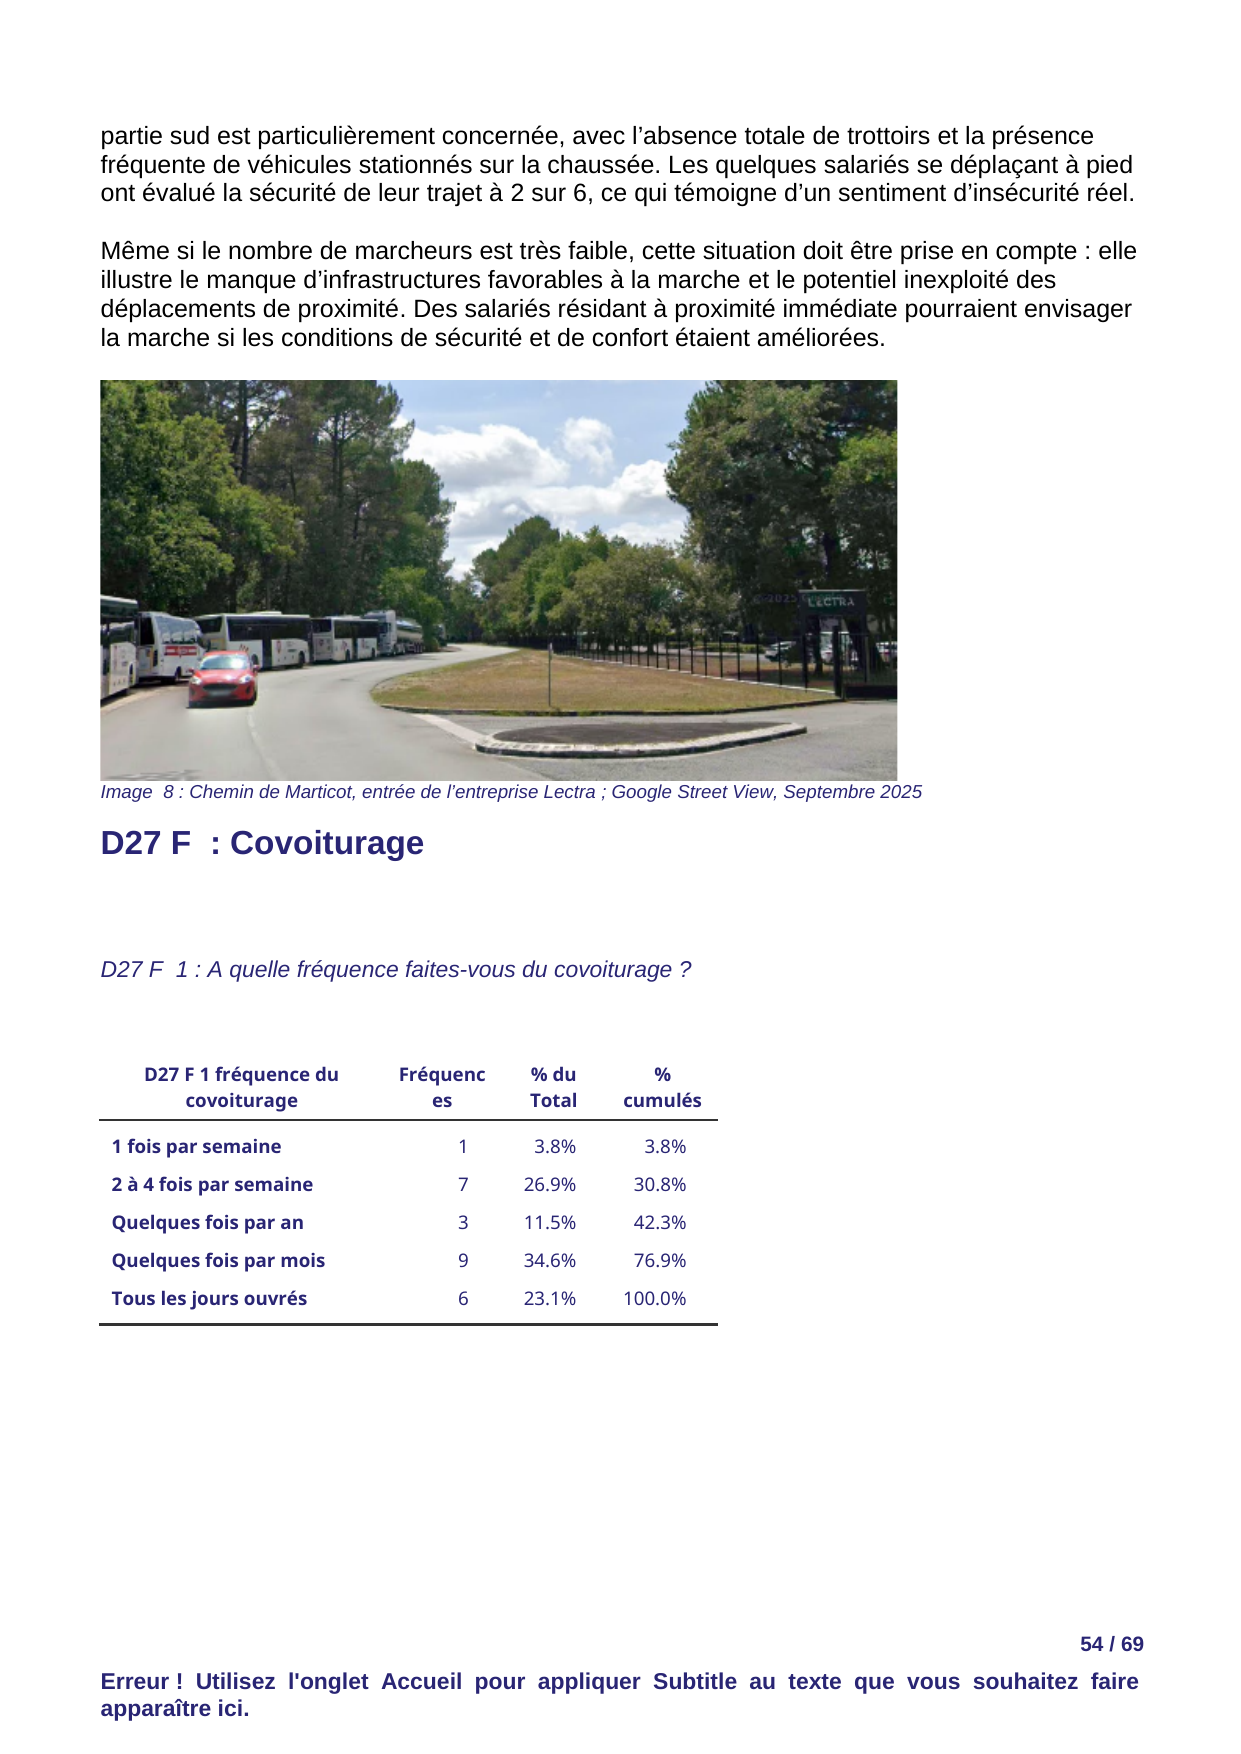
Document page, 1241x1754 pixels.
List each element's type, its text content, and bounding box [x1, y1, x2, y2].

table_header Fréquences [384, 1056, 500, 1119]
table_cell 1 [384, 1121, 500, 1165]
table_cell 11.5% [500, 1203, 607, 1241]
table_cell 23.1% [500, 1279, 607, 1323]
table_cell 30.8% [608, 1165, 718, 1203]
table_cell 6 [384, 1279, 500, 1323]
table_cell 42.3% [608, 1203, 718, 1241]
table_cell Quelques fois par mois [99, 1241, 384, 1279]
table_cell 3.8% [608, 1121, 718, 1165]
subtitle D27 F : Covoiturage [100, 823, 1140, 861]
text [100, 121, 1140, 207]
table_cell 3 [384, 1203, 500, 1241]
table_cell 9 [384, 1241, 500, 1279]
table_cell 76.9% [608, 1241, 718, 1279]
table_header % du Total [500, 1056, 607, 1119]
picture [100, 380, 898, 781]
table_cell 100.0% [608, 1279, 718, 1323]
table_cell 3.8% [500, 1121, 607, 1165]
table_cell 34.6% [500, 1241, 607, 1279]
table_cell 2 à 4 fois par semaine [99, 1165, 384, 1203]
subtitle D27 F 1 : A quelle fréquence faites-vous du covoiturage ? [100, 956, 1140, 982]
table_cell Quelques fois par an [99, 1203, 384, 1241]
table_header D27 F 1 fréquence du covoiturage [99, 1056, 384, 1119]
table_header % cumulés [608, 1056, 718, 1119]
table_cell 7 [384, 1165, 500, 1203]
table_cell Tous les jours ouvrés [99, 1279, 384, 1323]
table_cell 1 fois par semaine [99, 1121, 384, 1165]
text Même si le nombre de marcheurs est très faible, cette situation doit être prise en compte : elle illustre le manque d’infrastructures favorables à la marche et le potentiel inexploité des déplacements de proximité. Des salariés résidant à proximité immédiate pourraient envisager la marche si les conditions de sécurité et de confort étaient améliorées. [100, 236, 1140, 351]
table_cell 26.9% [500, 1165, 607, 1203]
